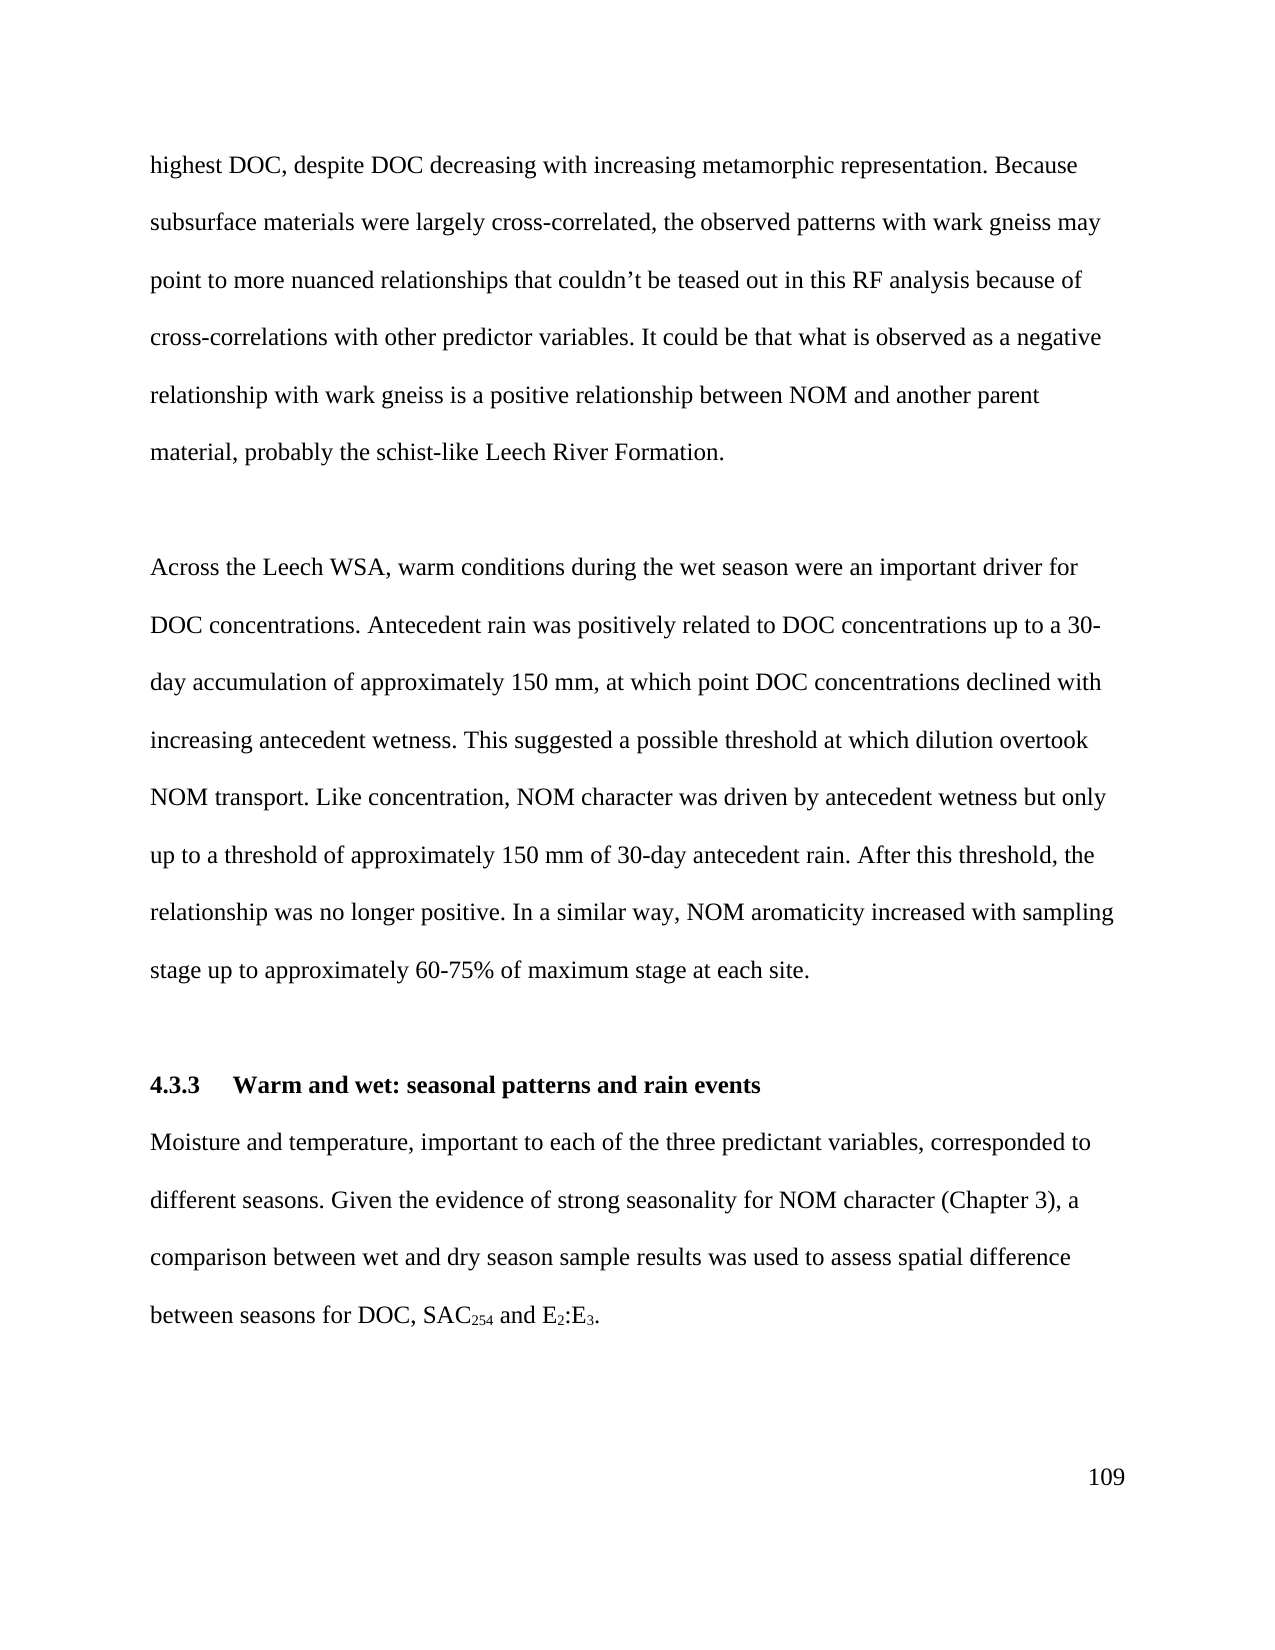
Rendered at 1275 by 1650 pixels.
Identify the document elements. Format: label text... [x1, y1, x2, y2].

text Across the Leech WSA, warm conditions during the wet season were an important driver for DOC concentrations. Antecedent rain was positively related to DOC concentrations up to a 30-day accumulation of approximately 150 mm, at which point DOC concentrations declined with increasing antecedent wetness. This suggested a possible threshold at which dilution overtook NOM transport. Like concentration, NOM character was driven by antecedent wetness but only up to a threshold of approximately 150 mm of 30-day antecedent rain. After this threshold, the relationship was no longer positive. In a similar way, NOM aromaticity increased with sampling stage up to approximately 60-75% of maximum stage at each site. [150, 552, 1125, 984]
subtitle Warm and wet: seasonal patterns and rain events [150, 1070, 1125, 1099]
text Moisture and temperature, important to each of the three predictant variables, corresponded to different seasons. Given the evidence of strong seasonality for NOM character (Chapter 3), a comparison between wet and dry season sample results was used to assess spatial difference between seasons for DOC, SAC254 and E2:E3. [150, 1127, 1125, 1329]
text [150, 150, 1125, 466]
